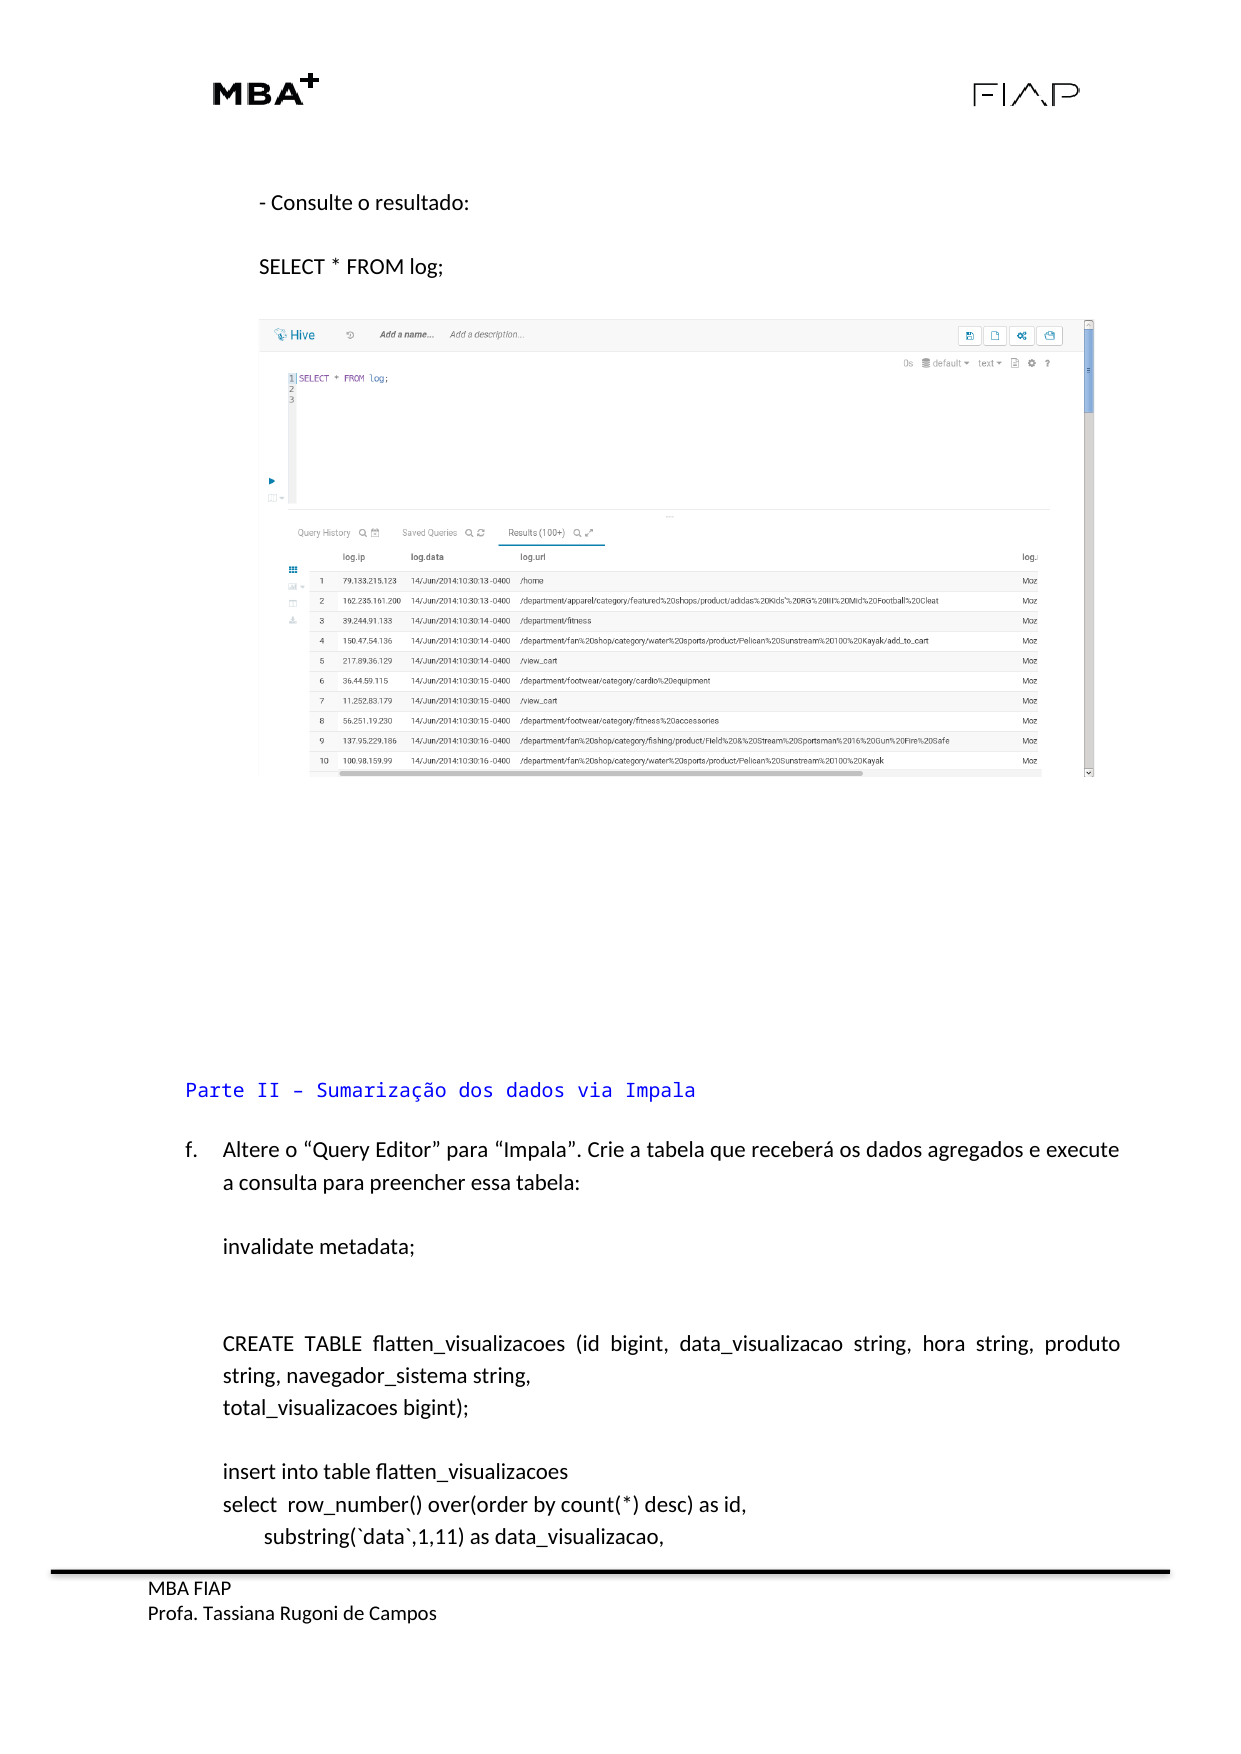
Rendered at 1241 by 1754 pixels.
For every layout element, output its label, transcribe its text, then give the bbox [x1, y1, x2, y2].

list Altere o “Query Editor” para “Impala”. Crie a tabela que receberá os dados agregados e execute a consulta para preencher essa tabela: [185, 1136, 1122, 1196]
list CREATE TABLE flatten_visualizacoes (id bigint, data_visualizacao string, hora string, produto string, navegador_sistema string, [223, 1329, 1122, 1389]
list SELECT * FROM log; [259, 252, 1122, 280]
list total_visualizacoes bigint); [223, 1393, 1122, 1421]
picture [258, 316, 1095, 777]
list insert into table flatten_visualizacoes [223, 1457, 1122, 1486]
list substring(`data`,1,11) as data_visualizacao, [223, 1522, 1122, 1550]
list select row_number() over(order by count(*) desc) as id, [223, 1490, 1122, 1518]
list - Consulte o resultado: [259, 188, 1122, 216]
text Parte II – Sumarização dos dados via Impala [185, 1076, 1122, 1103]
list invalidate metadata; [223, 1232, 1122, 1260]
